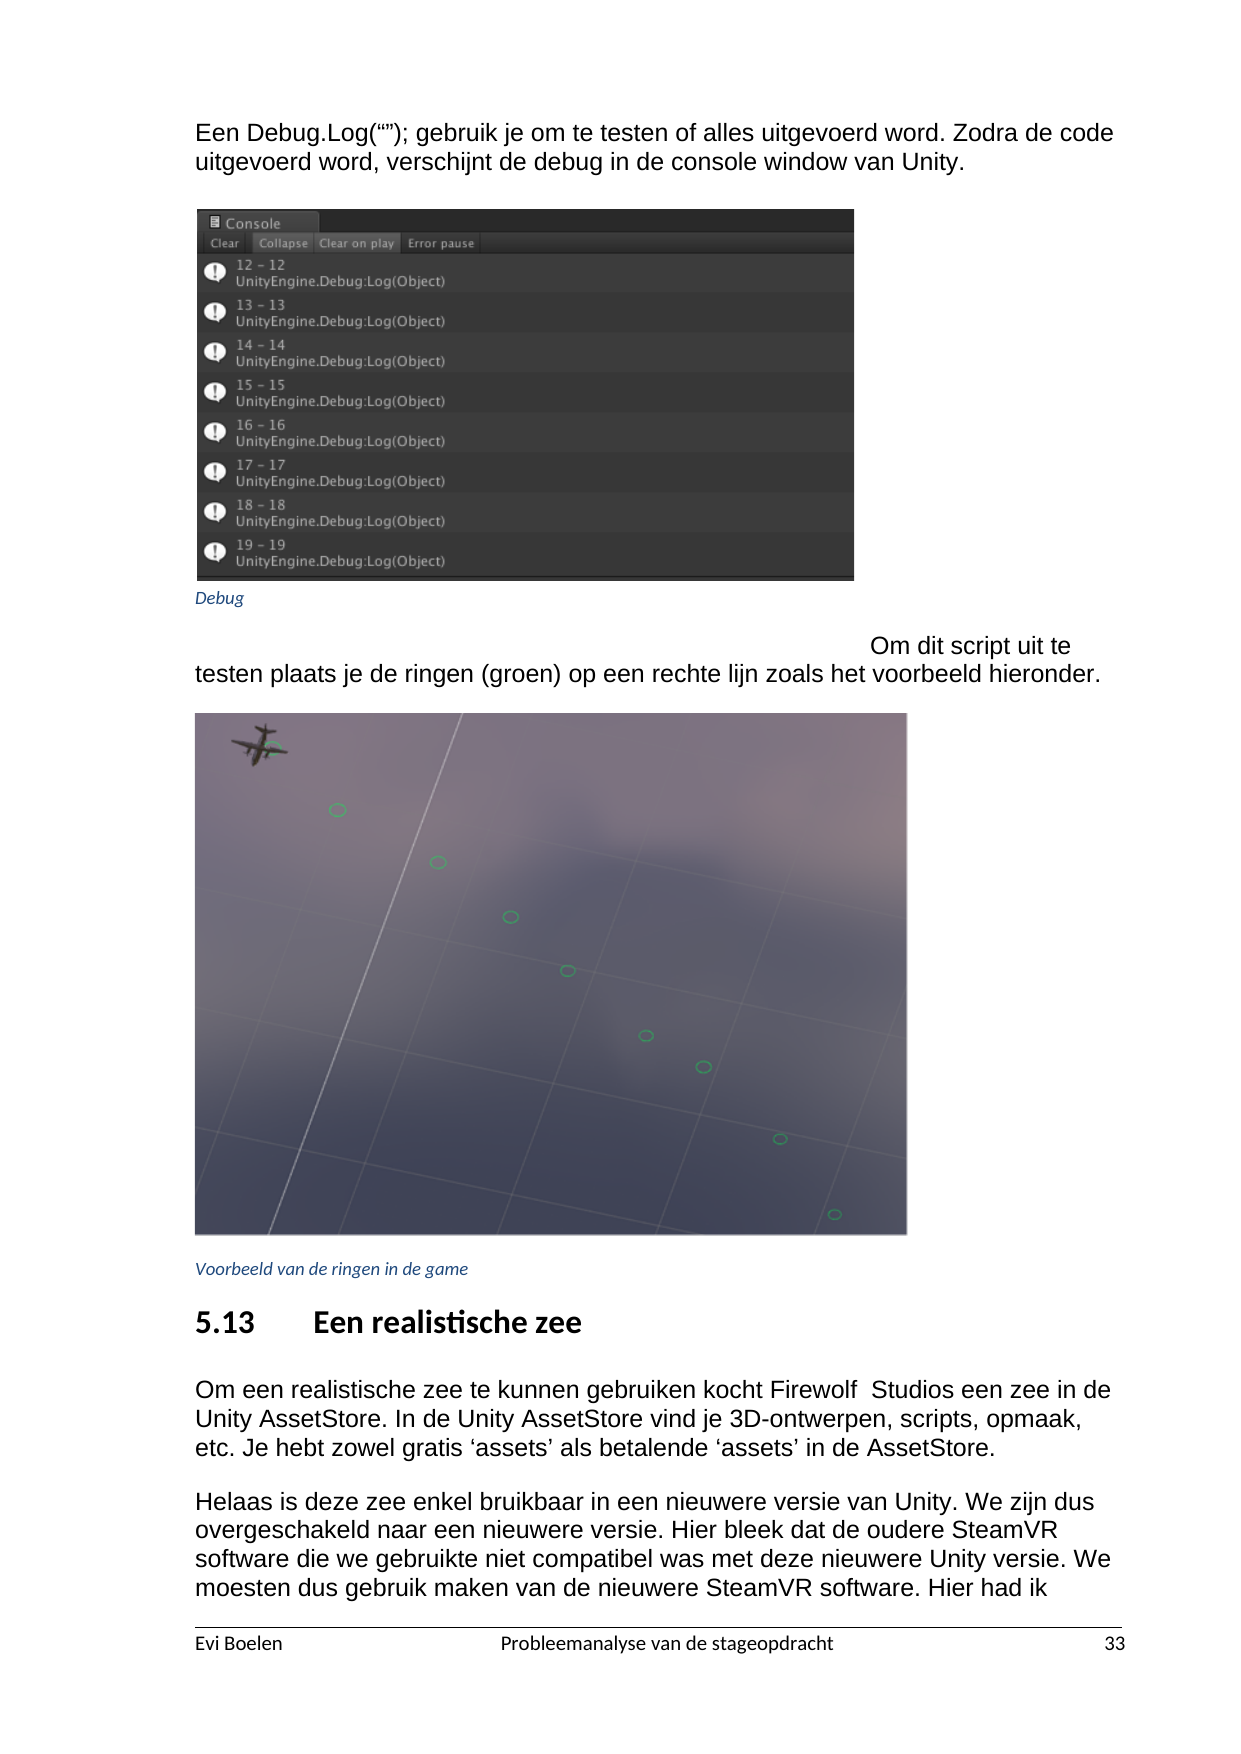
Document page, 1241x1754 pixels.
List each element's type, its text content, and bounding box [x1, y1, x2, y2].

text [195, 1486, 1122, 1601]
text Om een realistische zee te kunnen gebruiken kocht Firewolf Studios een zee in de Unity AssetStore. In de Unity AssetStore vind je 3D-ontwerpen, scripts, opmaak, etc. Je hebt zowel gratis ‘assets’ als betalende ‘assets’ in de AssetStore. [195, 1375, 1122, 1461]
text Een Debug.Log(“”); gebruik je om te testen of alles uitgevoerd word. Zodra de code uitgevoerd word, verschijnt de debug in de console window van Unity. [195, 118, 1122, 176]
subtitle Een realistische zee [195, 1301, 1122, 1342]
text Om dit script uit te testen plaats je de ringen (groen) op een rechte lijn zoals het voorbeeld hieronder. [195, 631, 1122, 688]
picture [198, 209, 855, 581]
picture [194, 713, 909, 1237]
text Voorbeeld van de ringen in de game [195, 1257, 1122, 1280]
